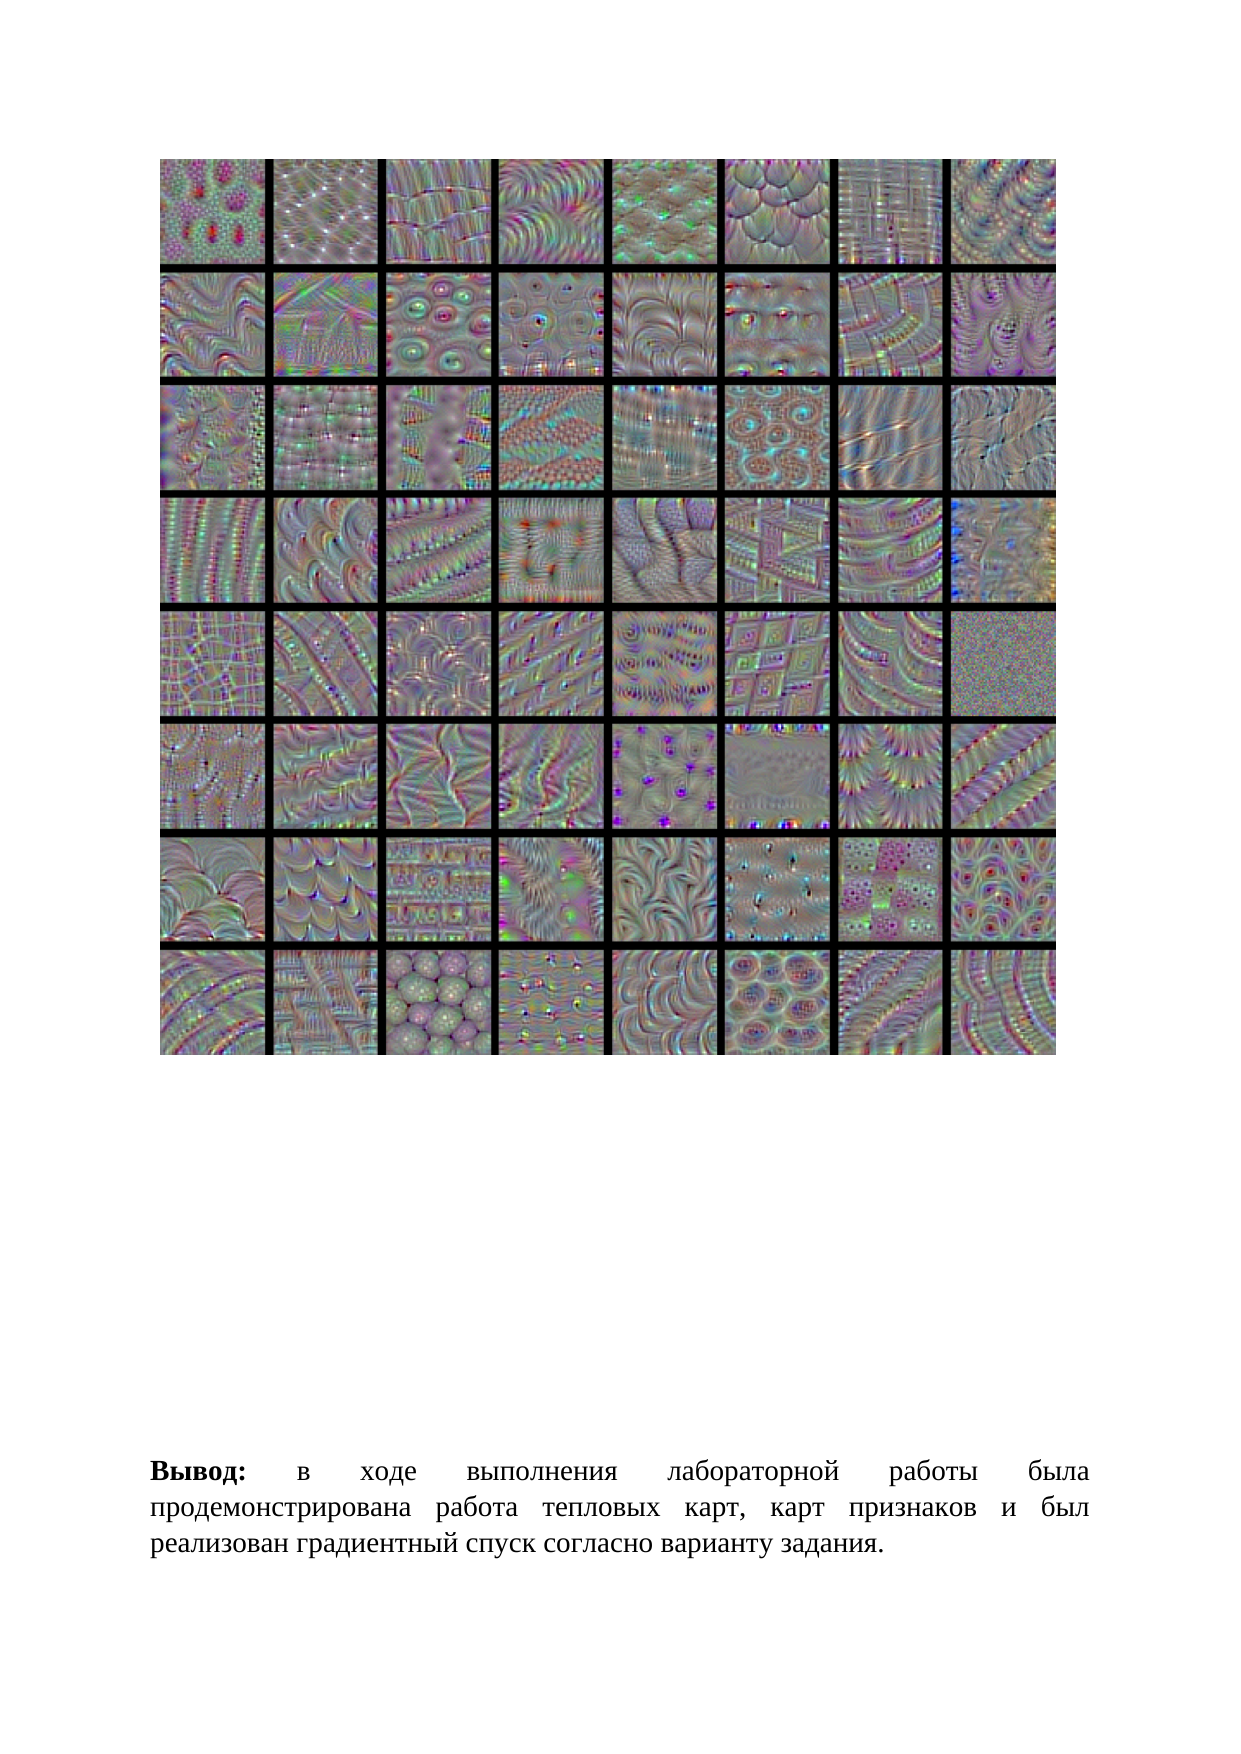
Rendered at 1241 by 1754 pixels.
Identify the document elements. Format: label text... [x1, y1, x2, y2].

picture [150, 150, 1064, 1064]
text Вывод: в ходе выполнения лабораторной работы была продемонстрирована работа тепловых карт, карт признаков и был реализован градиентный спуск согласно варианту задания. [150, 1453, 1090, 1558]
